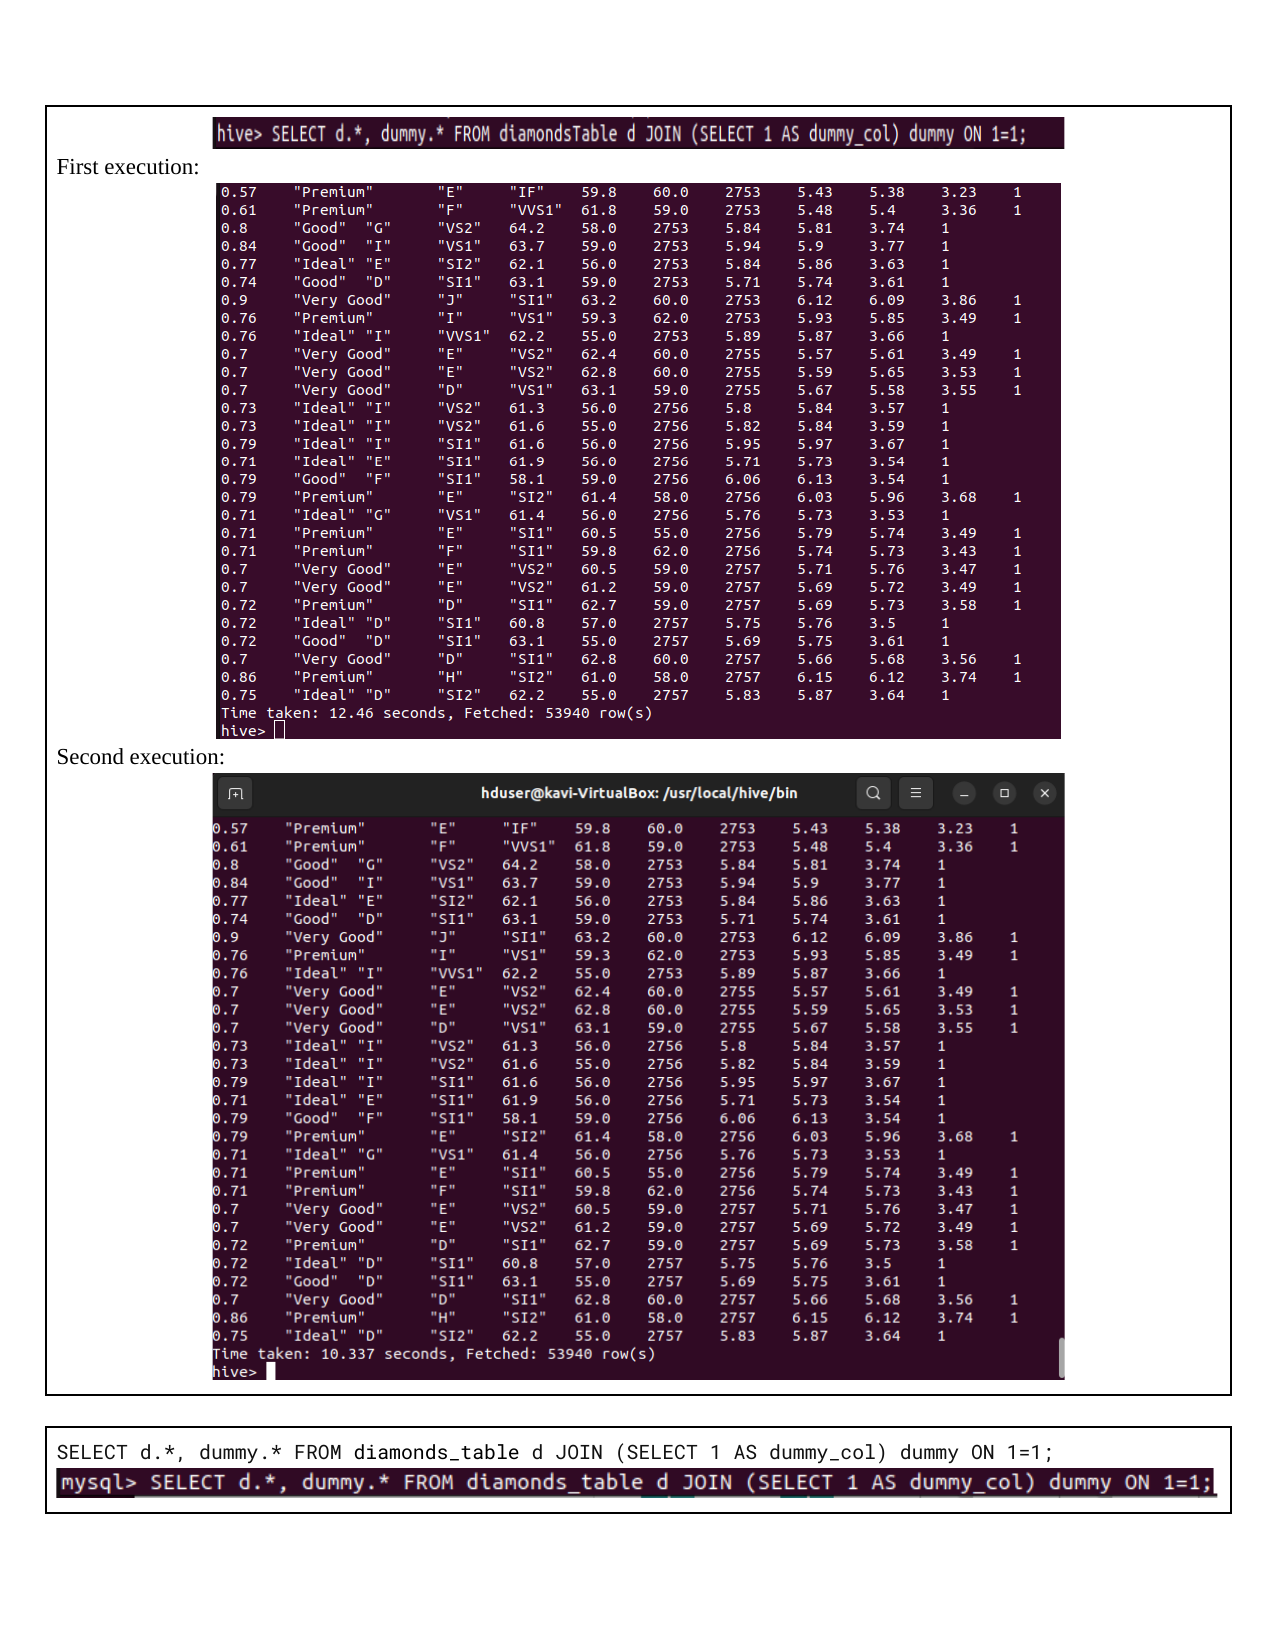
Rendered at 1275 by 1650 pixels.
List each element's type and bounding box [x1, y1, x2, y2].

picture [212, 773, 1065, 1380]
picture [212, 117, 1065, 149]
table_header [47, 107, 1230, 1394]
picture [216, 183, 1061, 739]
picture [56, 1468, 1218, 1498]
table_header [47, 1428, 1230, 1512]
